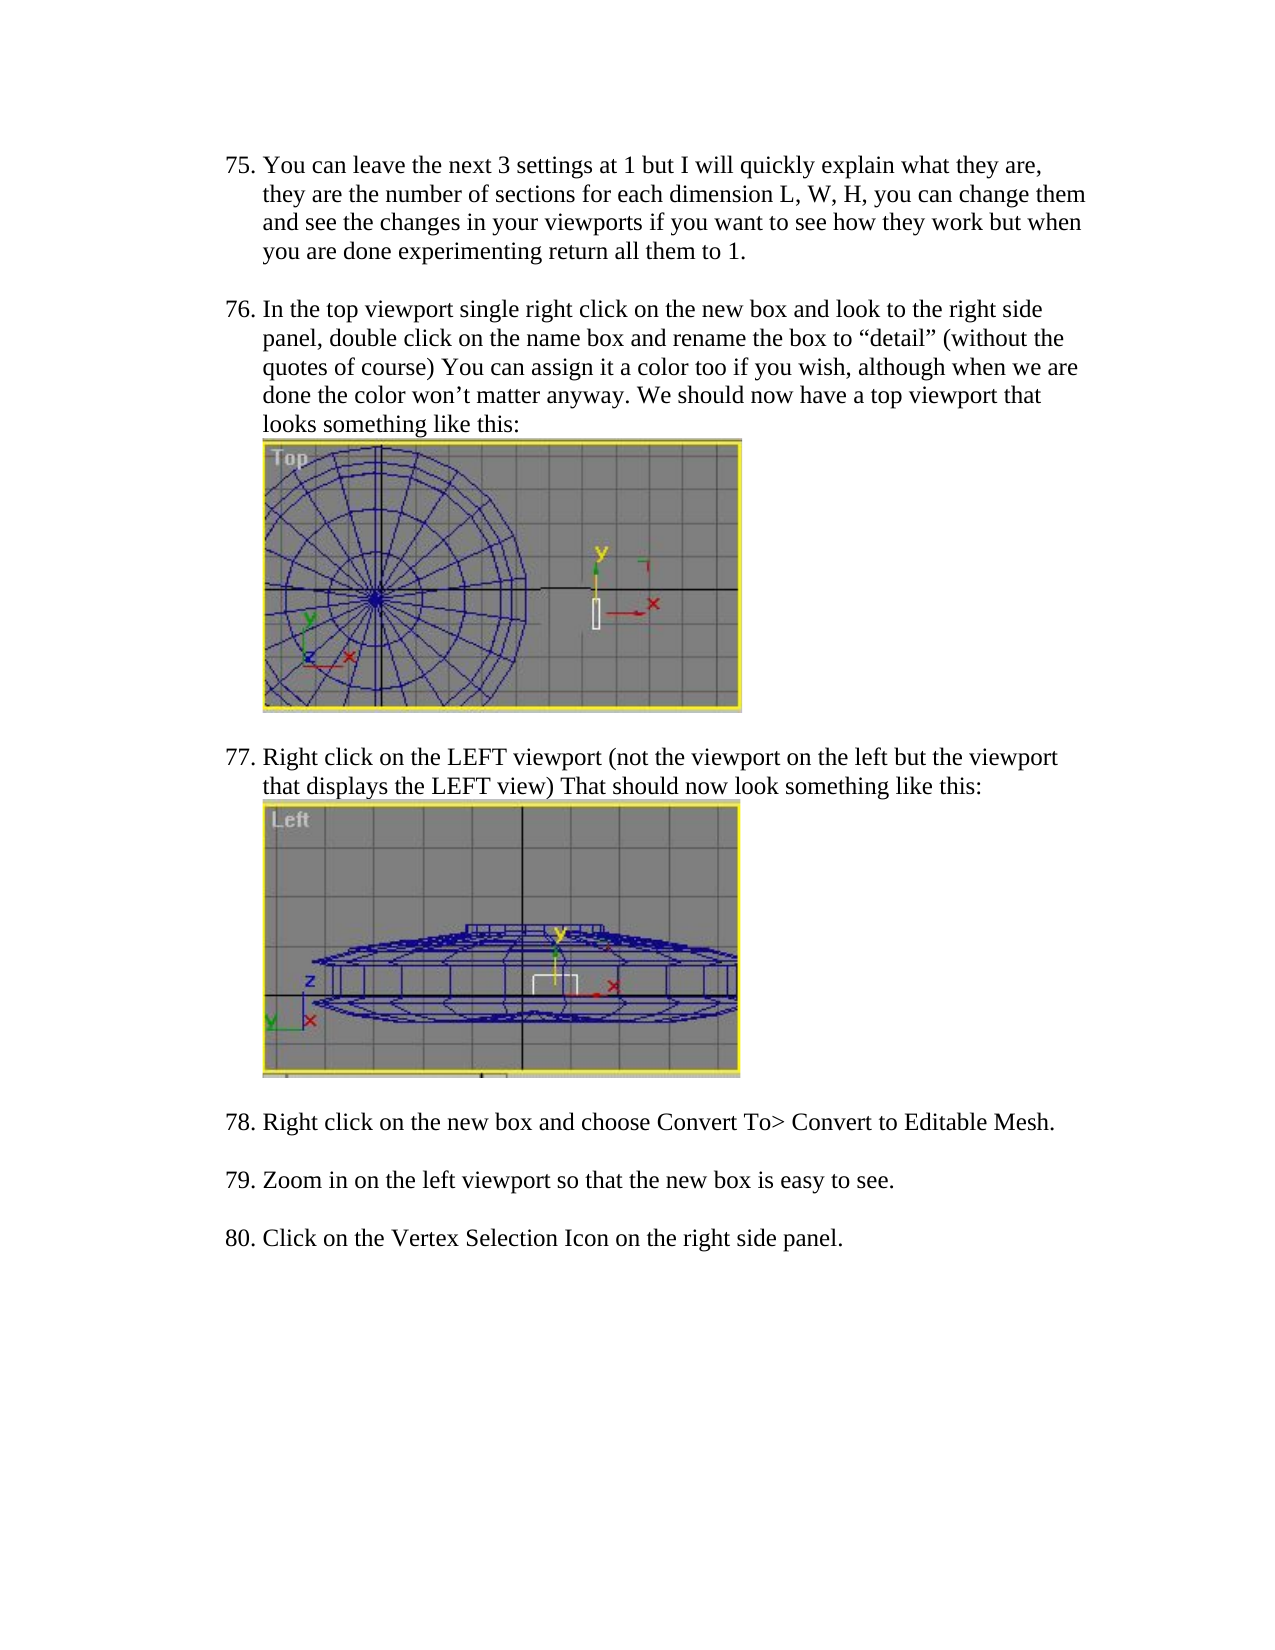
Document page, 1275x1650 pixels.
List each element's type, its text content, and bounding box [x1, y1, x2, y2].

list You can leave the next 3 settings at 1 but I will quickly explain what they are, they are the number of sections for each dimension L, W, H, you can change them and see the changes in your viewports if you want to see how they work but when you are done experimenting return all them to 1. [225, 150, 1087, 265]
picture [262, 437, 743, 713]
list Right click on the new box and choose Convert To> Convert to Editable Mesh. [225, 1107, 1087, 1136]
list Click on the Vertex Selection Icon on the right side panel. [225, 1223, 1087, 1251]
picture [262, 799, 741, 1078]
list Zoom in on the left viewport so that the new box is easy to see. [225, 1165, 1087, 1193]
